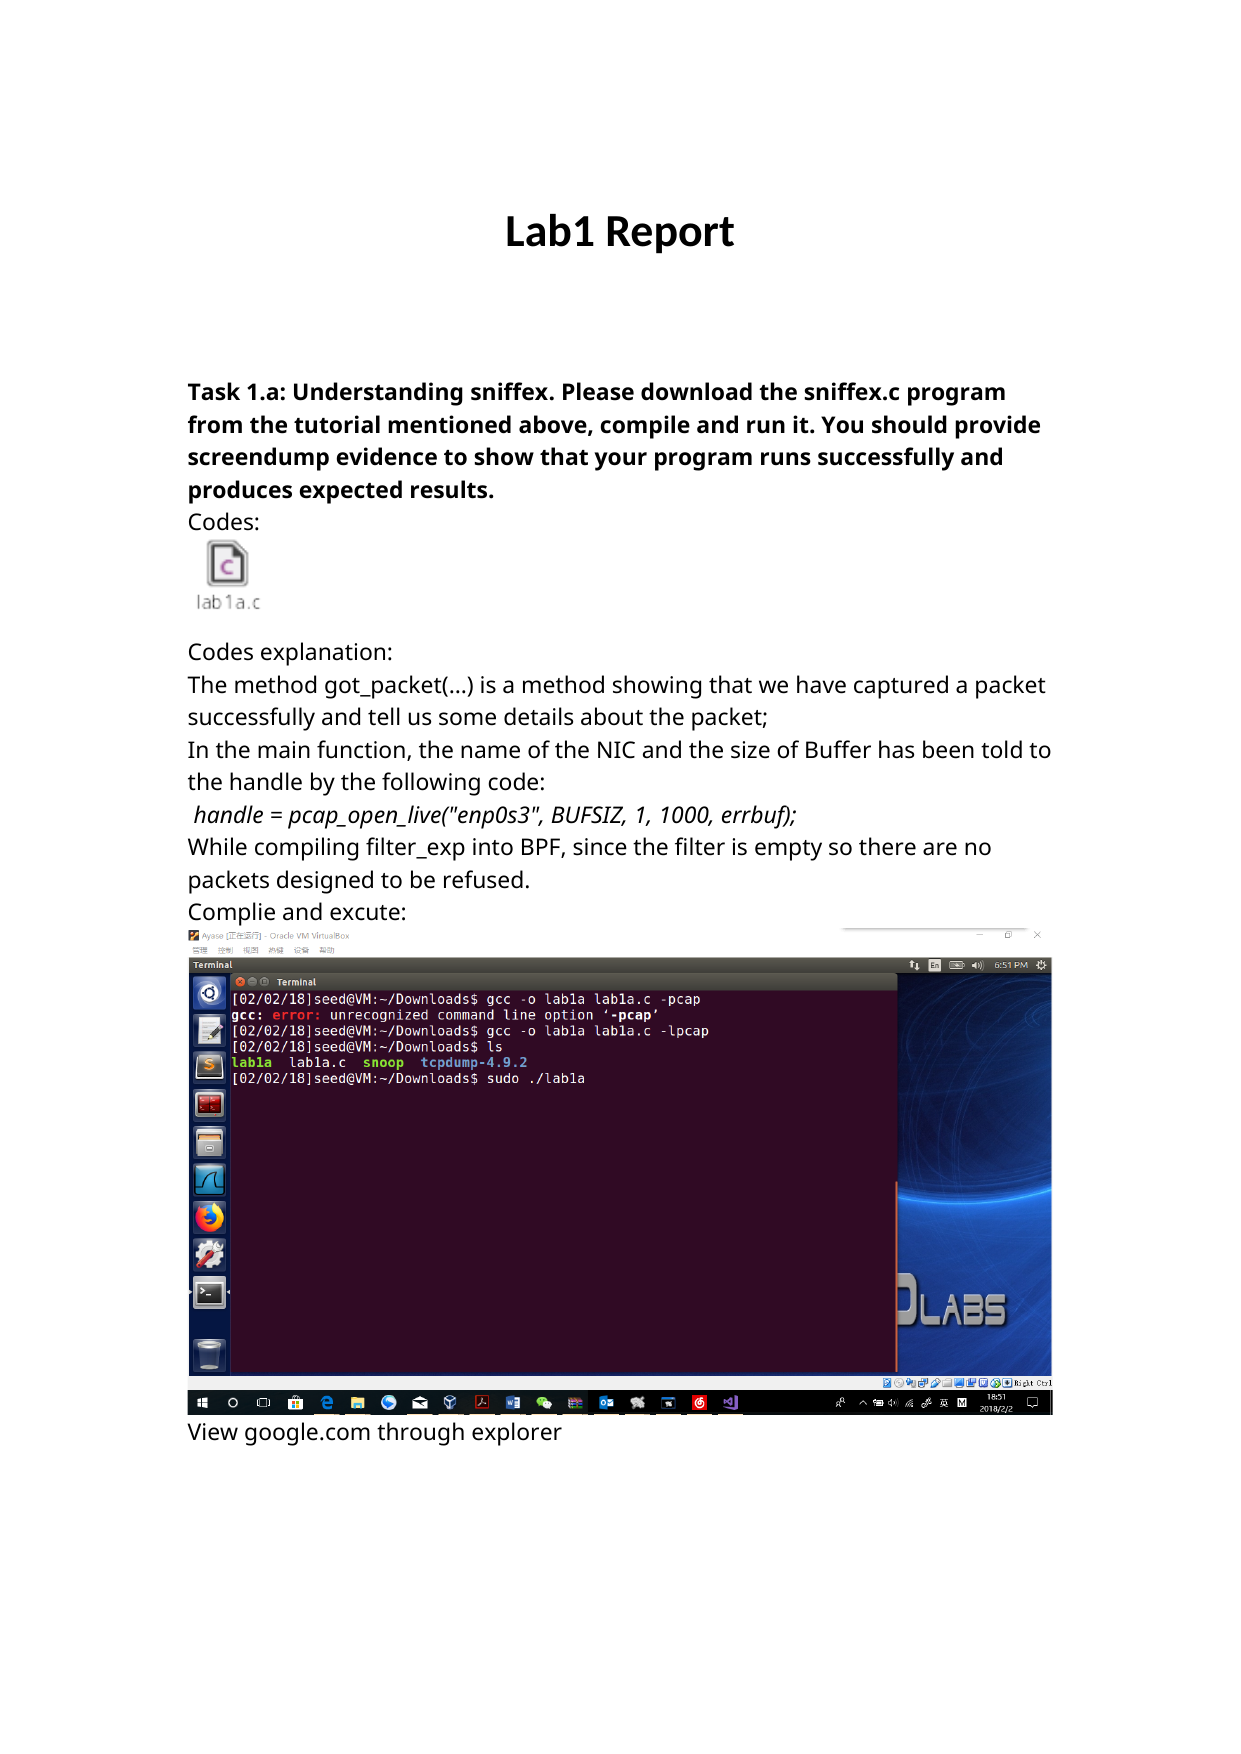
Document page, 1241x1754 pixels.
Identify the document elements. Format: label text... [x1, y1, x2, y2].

text While compiling filter_exp into BPF, since the filter is empty so there are no packets designed to be refused. [187, 831, 1053, 896]
text The method got_packet(…) is a method showing that we have captured a packet successfully and tell us some details about the packet; [187, 668, 1053, 733]
picture [187, 928, 1053, 1415]
text Codes explanation: [187, 636, 1053, 668]
text handle = pcap_open_live("enp0s3", BUFSIZ, 1, 1000, errbuf); [187, 798, 1053, 831]
text In the main function, the name of the NIC and the size of Buffer has been told to the handle by the following code: [187, 733, 1053, 798]
text Task 1.a: Understanding sniffex. Please download the sniffex.c program from the tutorial mentioned above, compile and run it. You should provide screendump evidence to show that your program runs successfully and produces expected results. [187, 376, 1053, 506]
subtitle Lab1 Report [187, 197, 1053, 262]
text Complie and excute: [187, 896, 1053, 928]
text View google.com through explorer [187, 1416, 1053, 1448]
text Codes: [187, 506, 1053, 538]
